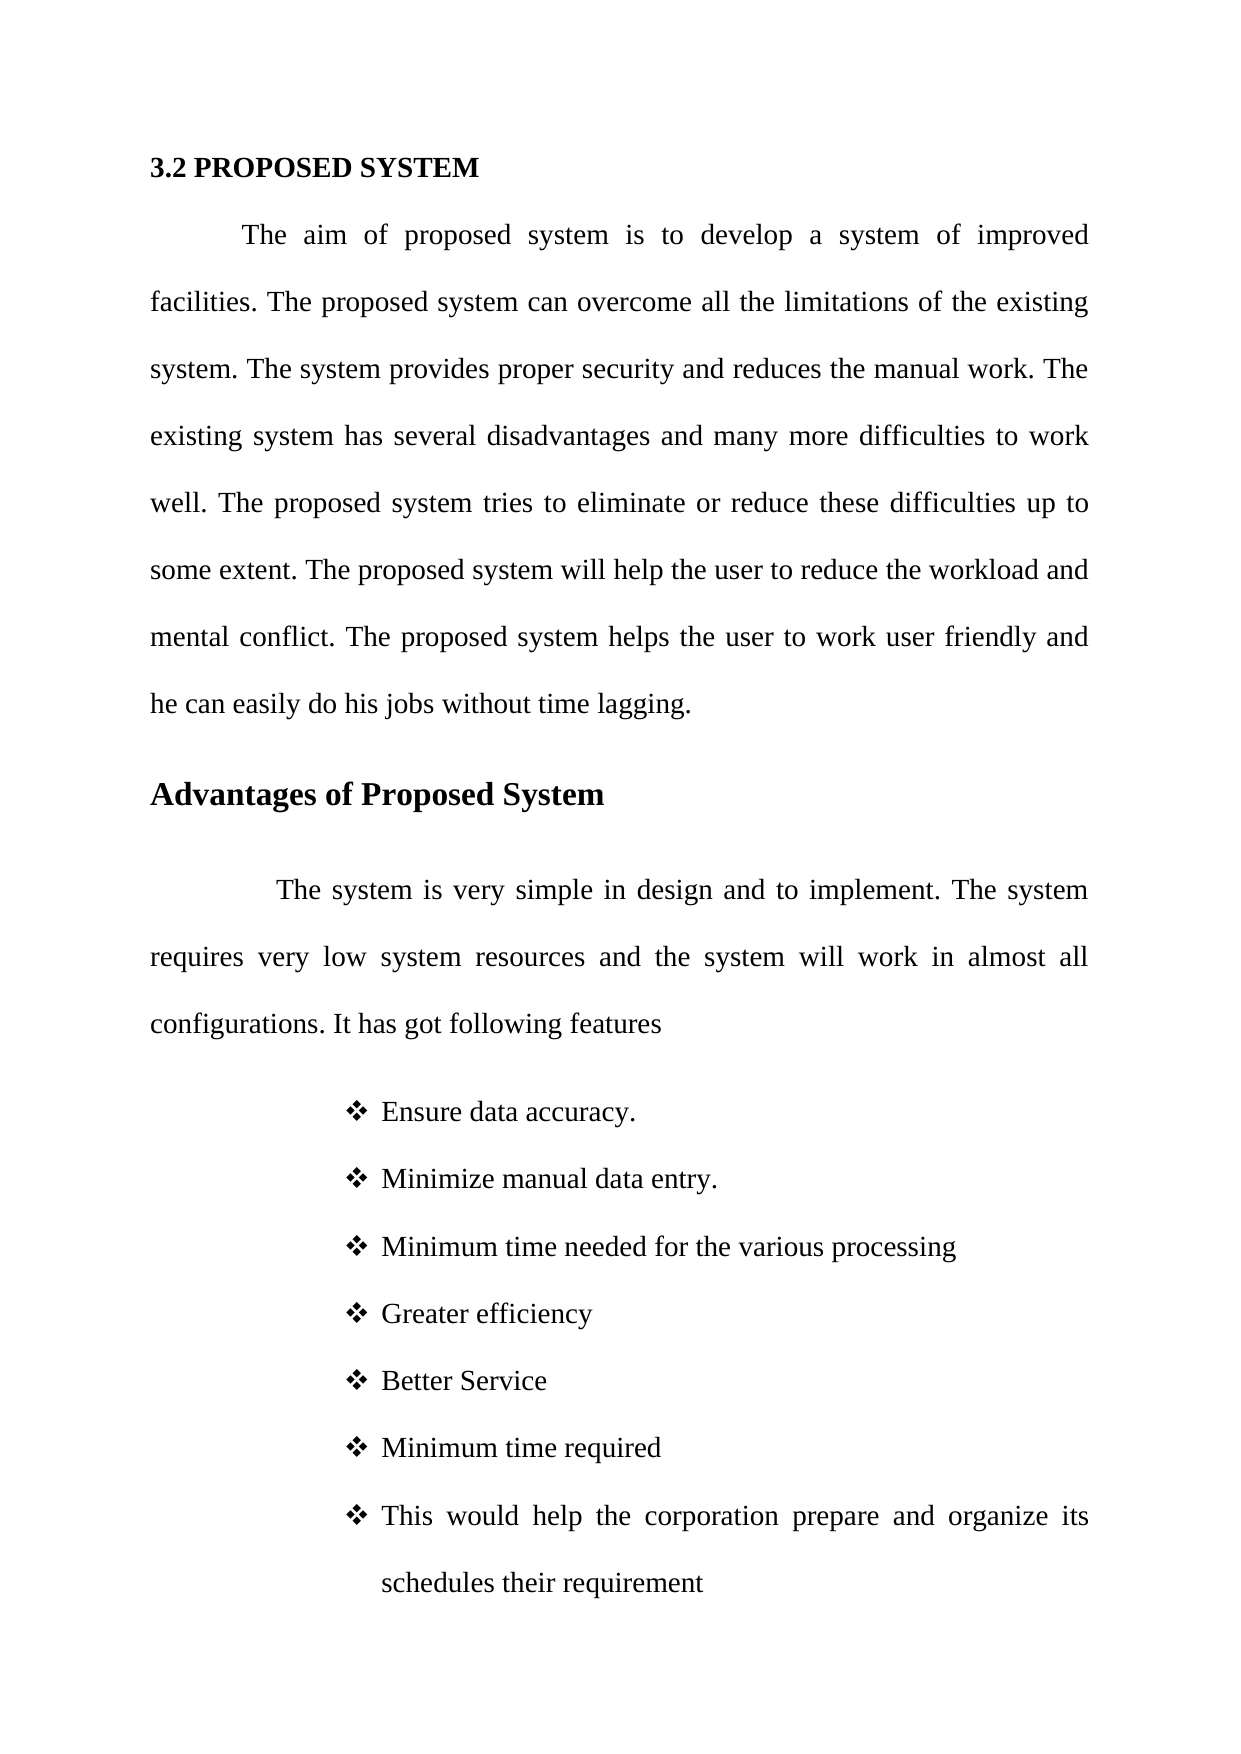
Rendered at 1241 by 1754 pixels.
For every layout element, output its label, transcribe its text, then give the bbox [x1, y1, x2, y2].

list Minimum time required [344, 1431, 1090, 1464]
text 3.2 PROPOSED SYSTEM [150, 150, 1090, 183]
list Ensure data accuracy. [344, 1094, 1090, 1128]
list This would help the corporation prepare and organize its schedules their requirement [344, 1498, 1090, 1599]
text The system is very simple in design and to implement. The system requires very low system resources and the system will work in almost all configurations. It has got following features [150, 872, 1090, 1040]
list Better Service [344, 1363, 1090, 1397]
list Greater efficiency [344, 1296, 1090, 1330]
text Advantages of Proposed System [150, 774, 1090, 813]
list Minimum time needed for the various processing [344, 1229, 1090, 1262]
text The aim of proposed system is to develop a system of improved facilities. The proposed system can overcome all the limitations of the existing system. The system provides proper security and reduces the manual work. The existing system has several disadvantages and many more difficulties to work well. The proposed system tries to eliminate or reduce these difficulties up to some extent. The proposed system will help the user to reduce the workload and mental conflict. The proposed system helps the user to work user friendly and he can easily do his jobs without time lagging. [150, 217, 1090, 720]
list Minimize manual data entry. [344, 1161, 1090, 1195]
